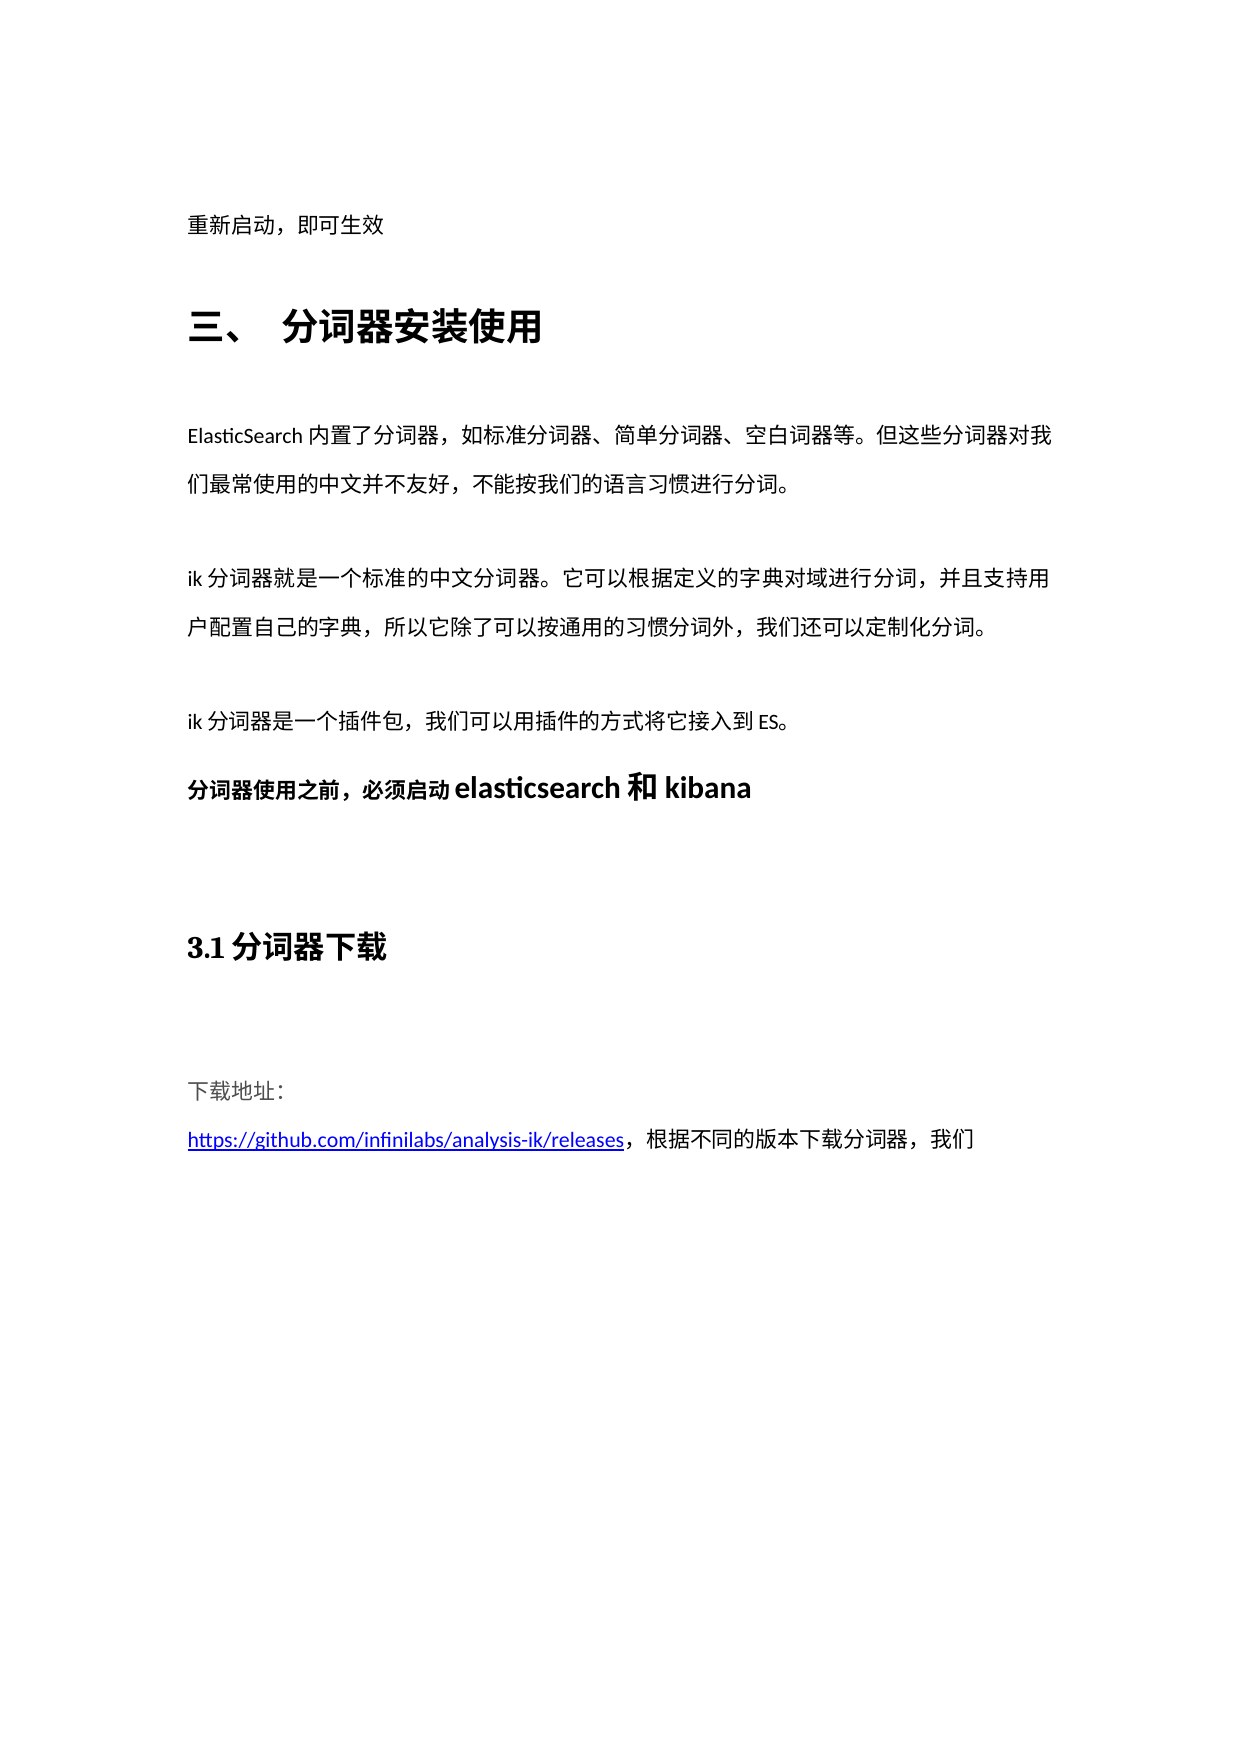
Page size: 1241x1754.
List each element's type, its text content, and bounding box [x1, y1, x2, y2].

text ik分词器就是一个标准的中文分词器。它可以根据定义的字典对域进行分词，并且支持用户配置自己的字典，所以它除了可以按通用的习惯分词外，我们还可以定制化分词。 [187, 561, 1053, 642]
subtitle 3.1分词器下载 [187, 913, 1053, 978]
text ik分词器是一个插件包，我们可以用插件的方式将它接入到ES。 [187, 704, 1053, 736]
text 分词器使用之前，必须启动elasticsearch和kibana [187, 752, 1053, 817]
text 重新启动，即可生效 [187, 208, 1053, 240]
subtitle 分词器安装使用 [187, 292, 1053, 357]
text ElasticSearch 内置了分词器，如标准分词器、简单分词器、空白词器等。但这些分词器对我们最常使用的中文并不友好，不能按我们的语言习惯进行分词。 [187, 418, 1053, 499]
text https://github.com/infinilabs/analysis-ik/releases，根据不同的版本下载分词器，我们 [187, 1122, 1053, 1154]
text 下载地址： [187, 1073, 1053, 1106]
